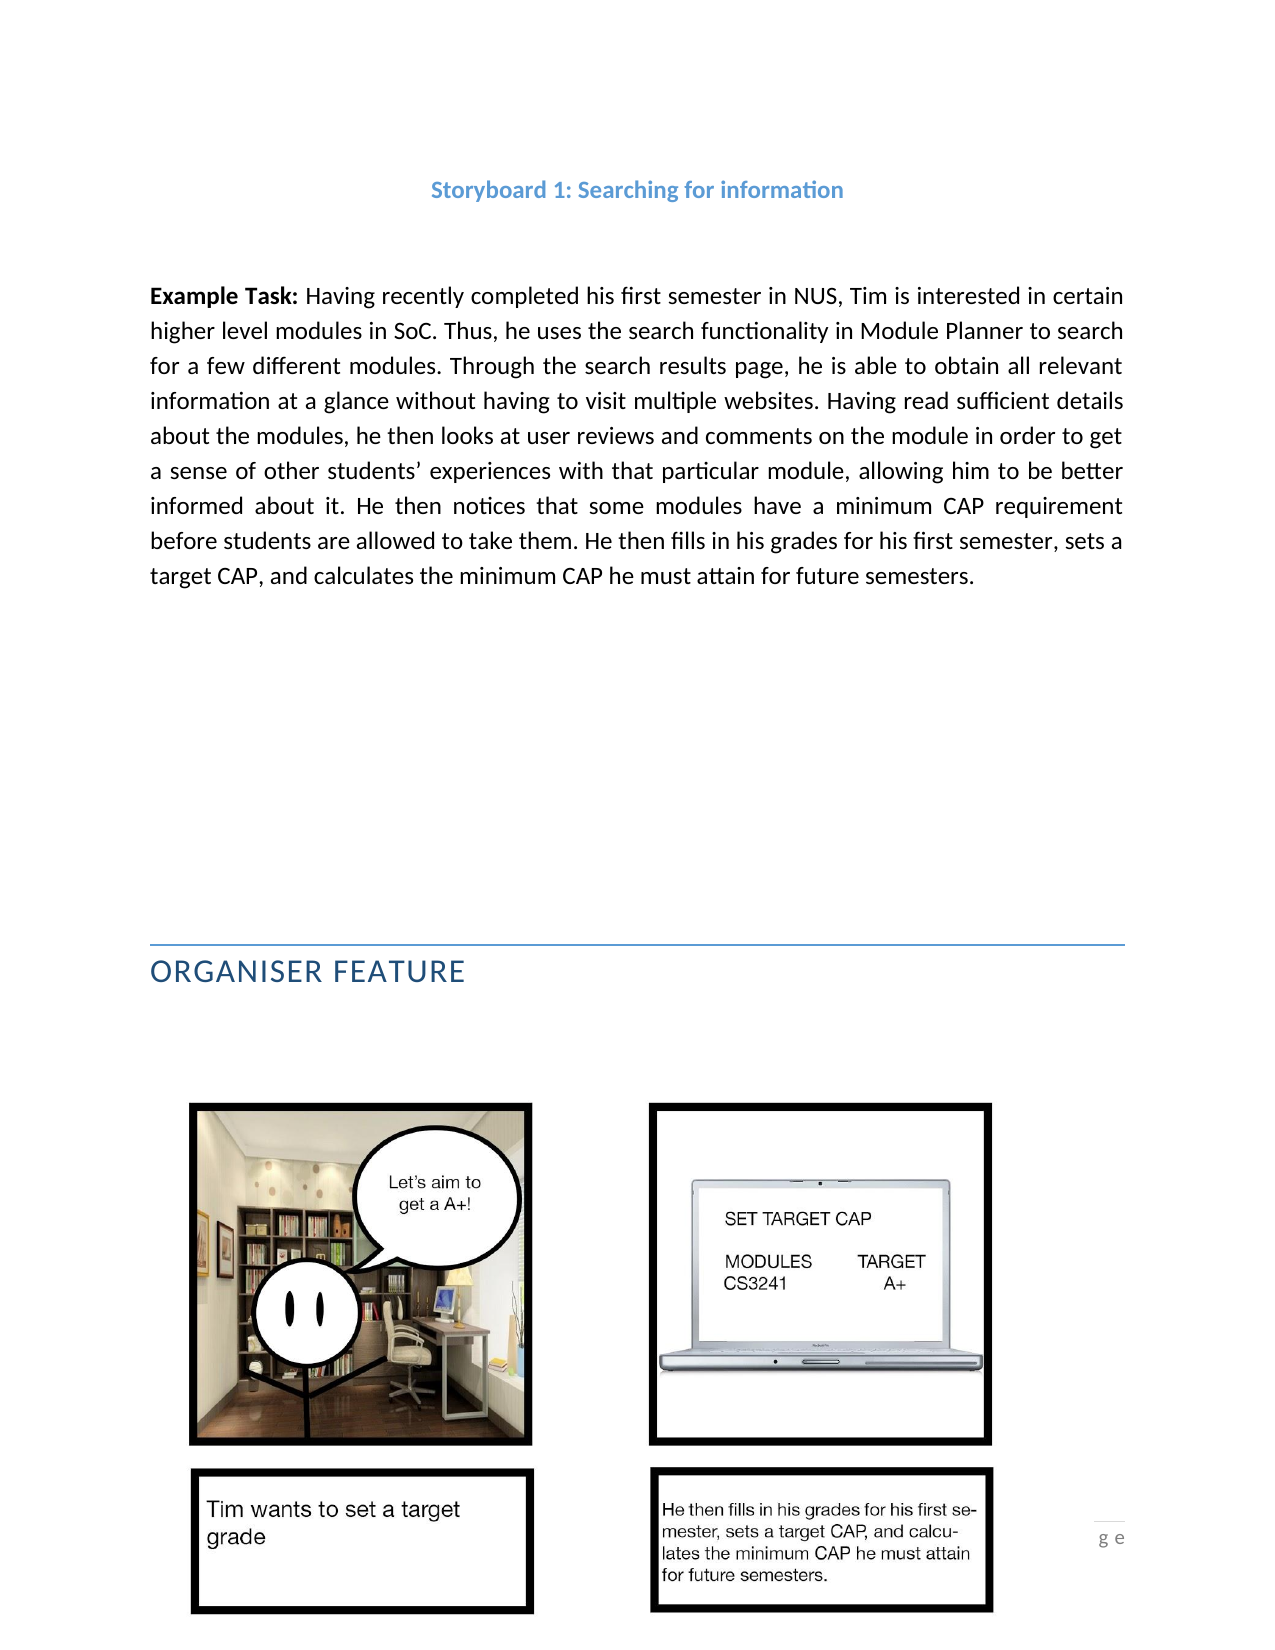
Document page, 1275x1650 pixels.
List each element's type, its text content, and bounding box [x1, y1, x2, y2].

picture [118, 1041, 1094, 1650]
subtitle Organiser feature [150, 946, 1125, 990]
text Storyboard 1: Searching for information [150, 175, 1125, 205]
text Example Task: Having recently completed his first semester in NUS, Tim is interested in certain higher level modules in SoC. Thus, he uses the search functionality in Module Planner to search for a few different modules. Through the search results page, he is able to obtain all relevant information at a glance without having to visit multiple websites. Having read sufficient details about the modules, he then looks at user reviews and comments on the module in order to get a sense of other students’ experiences with that particular module, allowing him to be better informed about it. He then notices that some modules have a minimum CAP requirement before students are allowed to take them. He then fills in his grades for his first semester, sets a target CAP, and calculates the minimum CAP he must attain for future semesters. [150, 281, 1125, 591]
